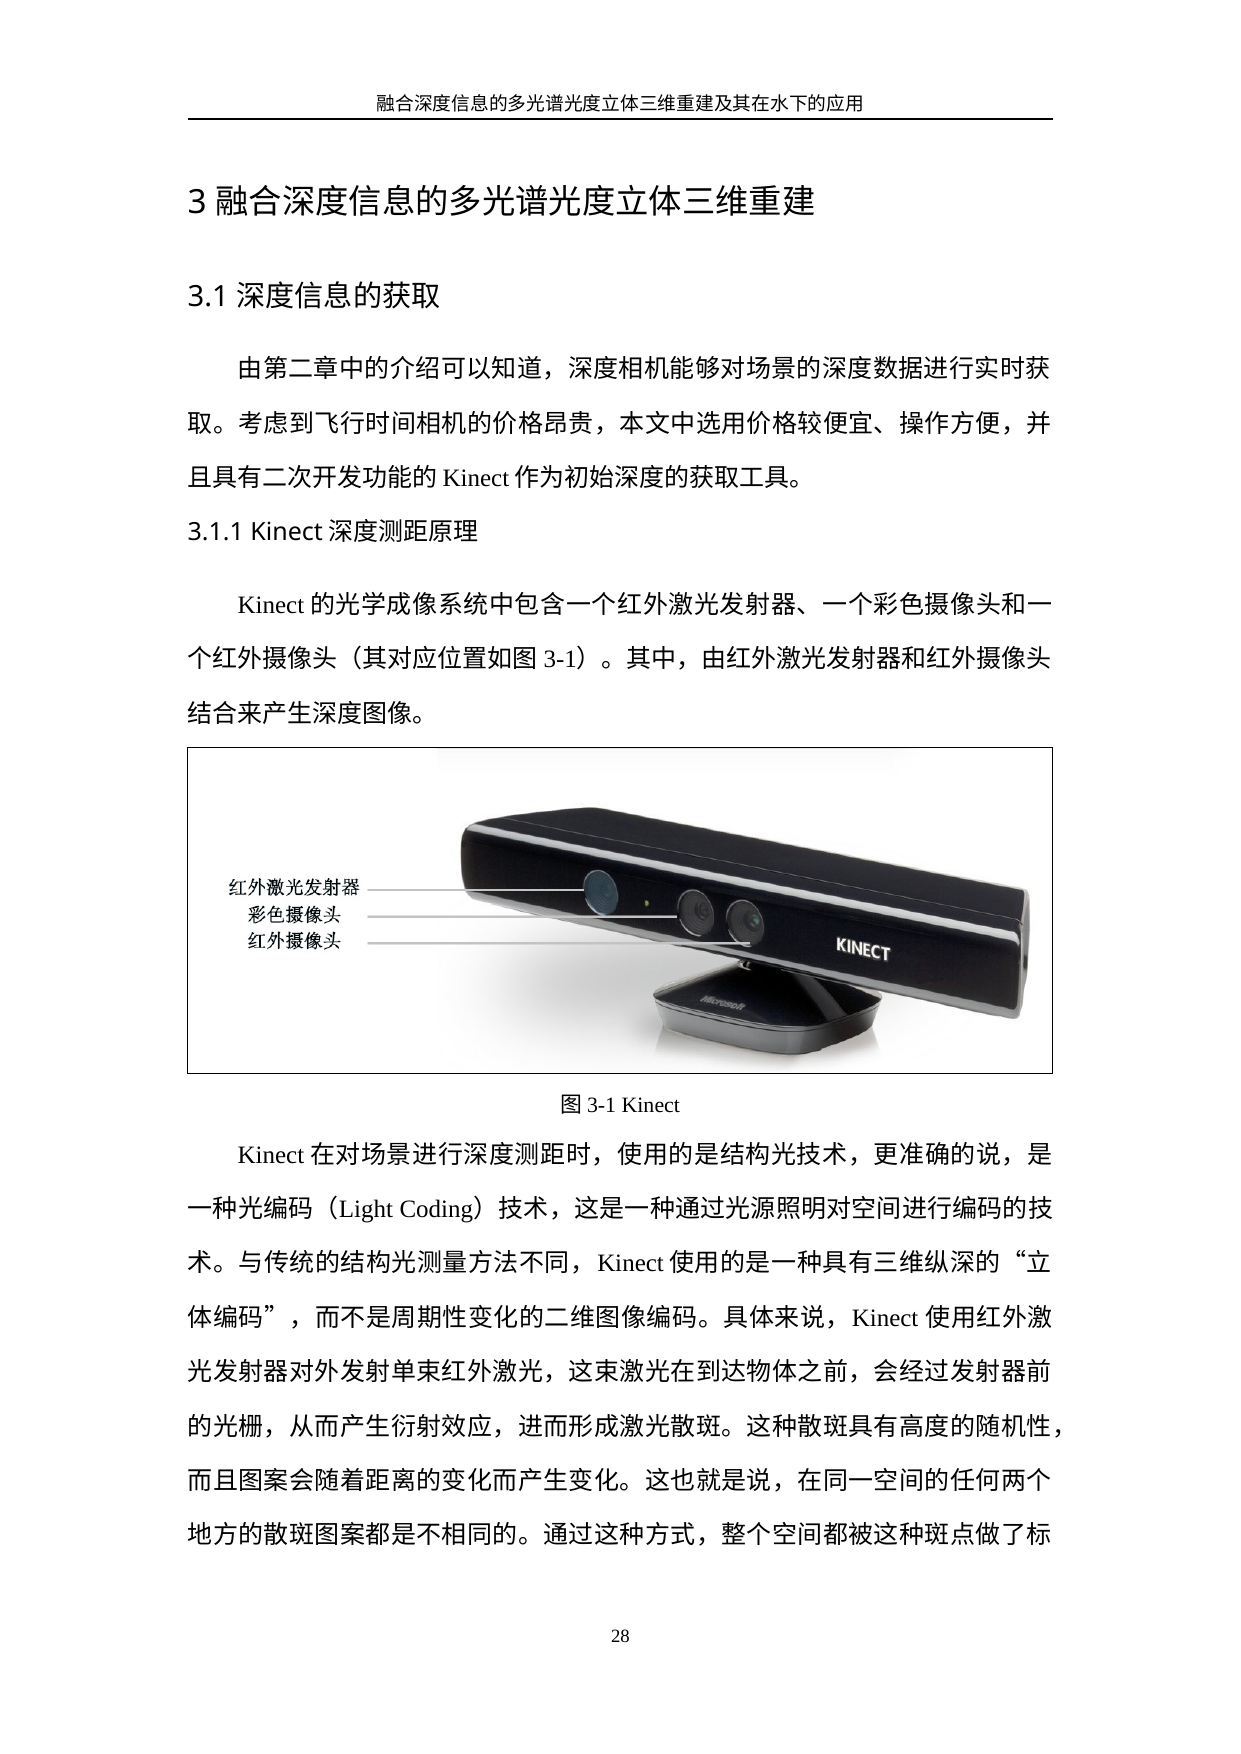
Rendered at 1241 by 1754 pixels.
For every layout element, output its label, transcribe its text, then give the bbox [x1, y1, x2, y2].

text 图3-1 Kinect [187, 1087, 1053, 1118]
subtitle 3.1 深度信息的获取 [187, 273, 1053, 315]
picture [188, 748, 1052, 1073]
subtitle 3.1.1 Kinect深度测距原理 [187, 512, 1053, 548]
text Kinect的光学成像系统中包含一个红外激光发射器、一个彩色摄像头和一个红外摄像头（其对应位置如图3-1）。其中，由红外激光发射器和红外摄像头结合来产生深度图像。 [187, 584, 1053, 729]
text 由第二章中的介绍可以知道，深度相机能够对场景的深度数据进行实时获取。考虑到飞行时间相机的价格昂贵，本文中选用价格较便宜、操作方便，并且具有二次开发功能的Kinect作为初始深度的获取工具。 [187, 349, 1053, 494]
subtitle 3 融合深度信息的多光谱光度立体三维重建 [187, 175, 1053, 223]
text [187, 1134, 1053, 1551]
